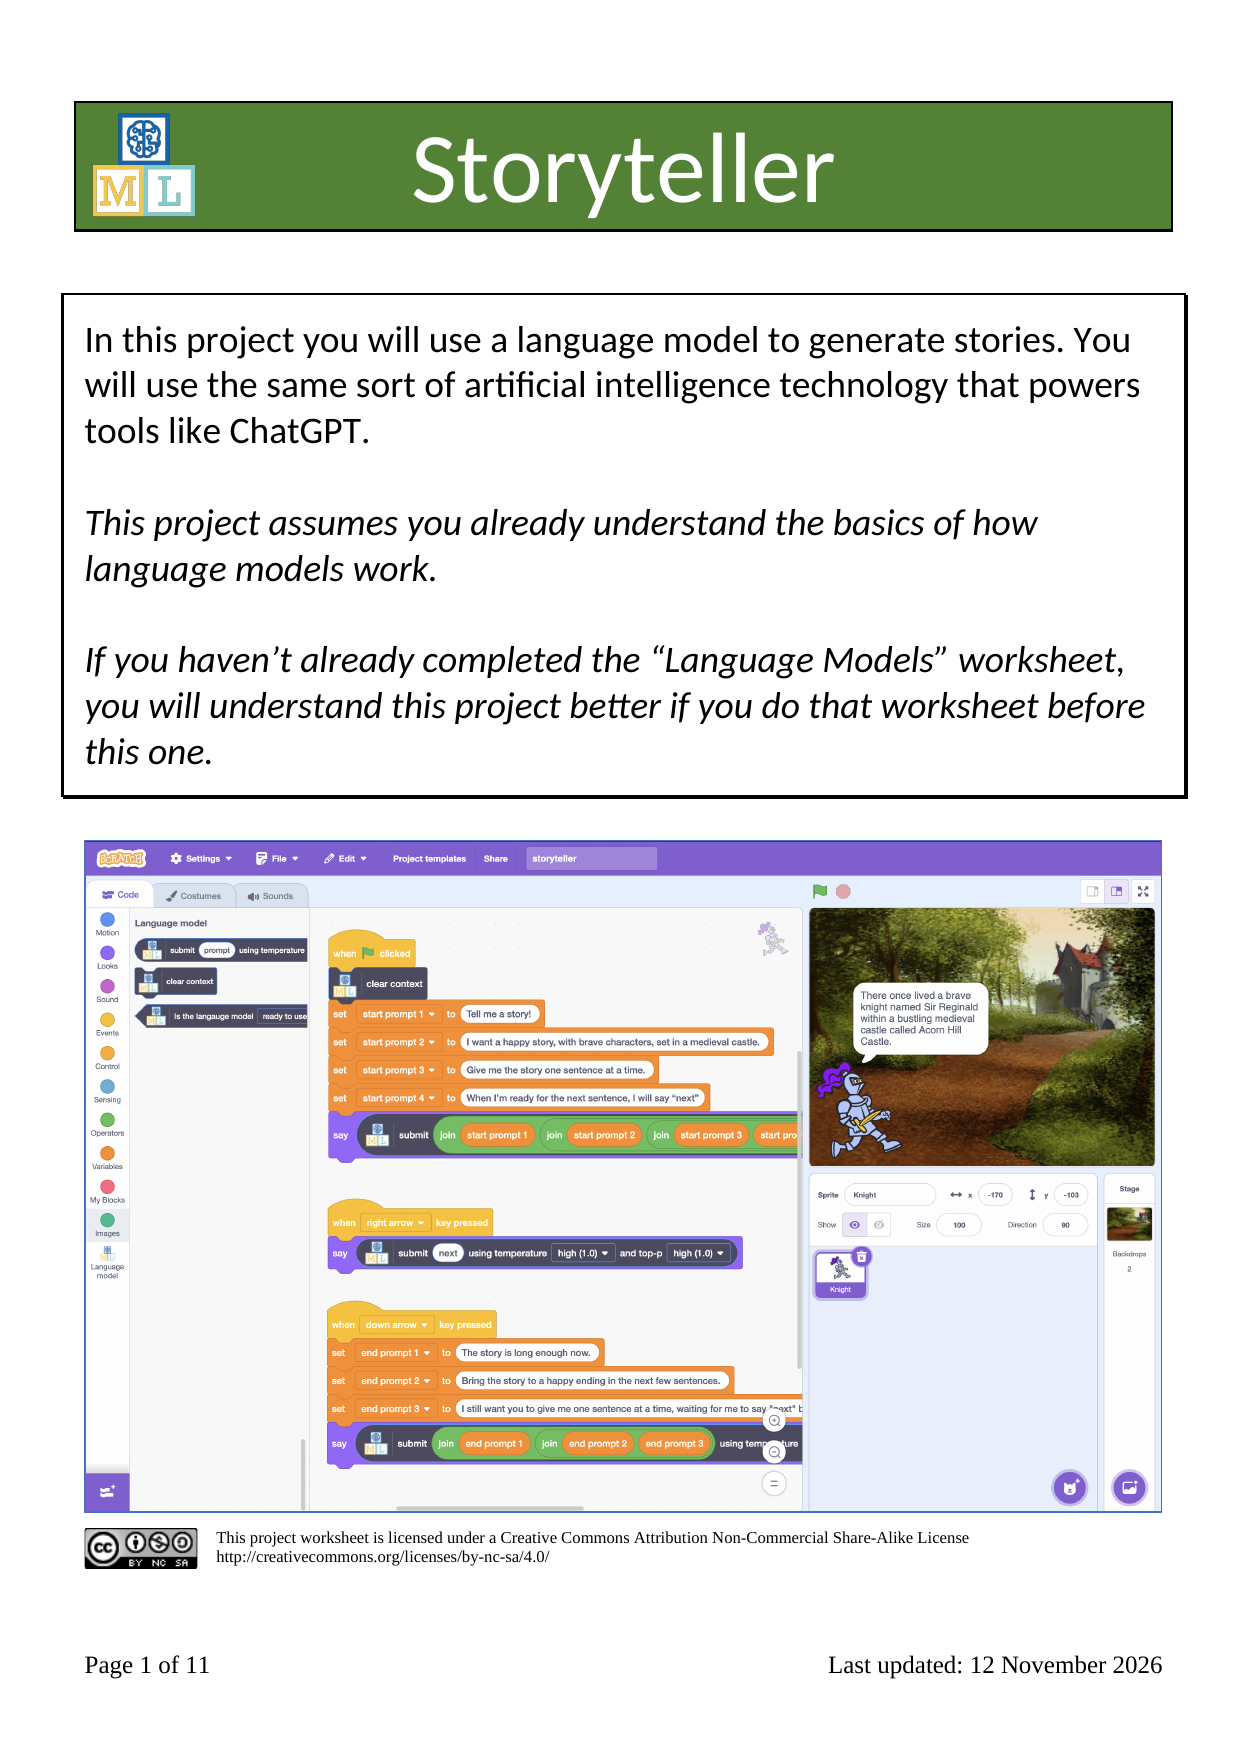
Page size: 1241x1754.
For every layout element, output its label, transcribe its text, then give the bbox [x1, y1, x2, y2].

picture [70, 89, 218, 238]
picture [86, 841, 1161, 1511]
picture [84, 1528, 198, 1569]
text In this project you will use a language model to generate stories. You will use the same sort of artificial intelligence technology that powers tools like ChatGPT. [64, 295, 1184, 453]
text This project worksheet is licensed under a Creative Commons Attribution Non-Commercial Share-Alike License [198, 1528, 1163, 1547]
text http://creativecommons.org/licenses/by-nc-sa/4.0/ [198, 1547, 1163, 1566]
text Storyteller [218, 103, 1171, 229]
text This project assumes you already understand the basics of how language models work. If you haven’t already completed the “Language Models” worksheet, you will understand this project better if you do that worksheet before this one. [64, 476, 1184, 795]
